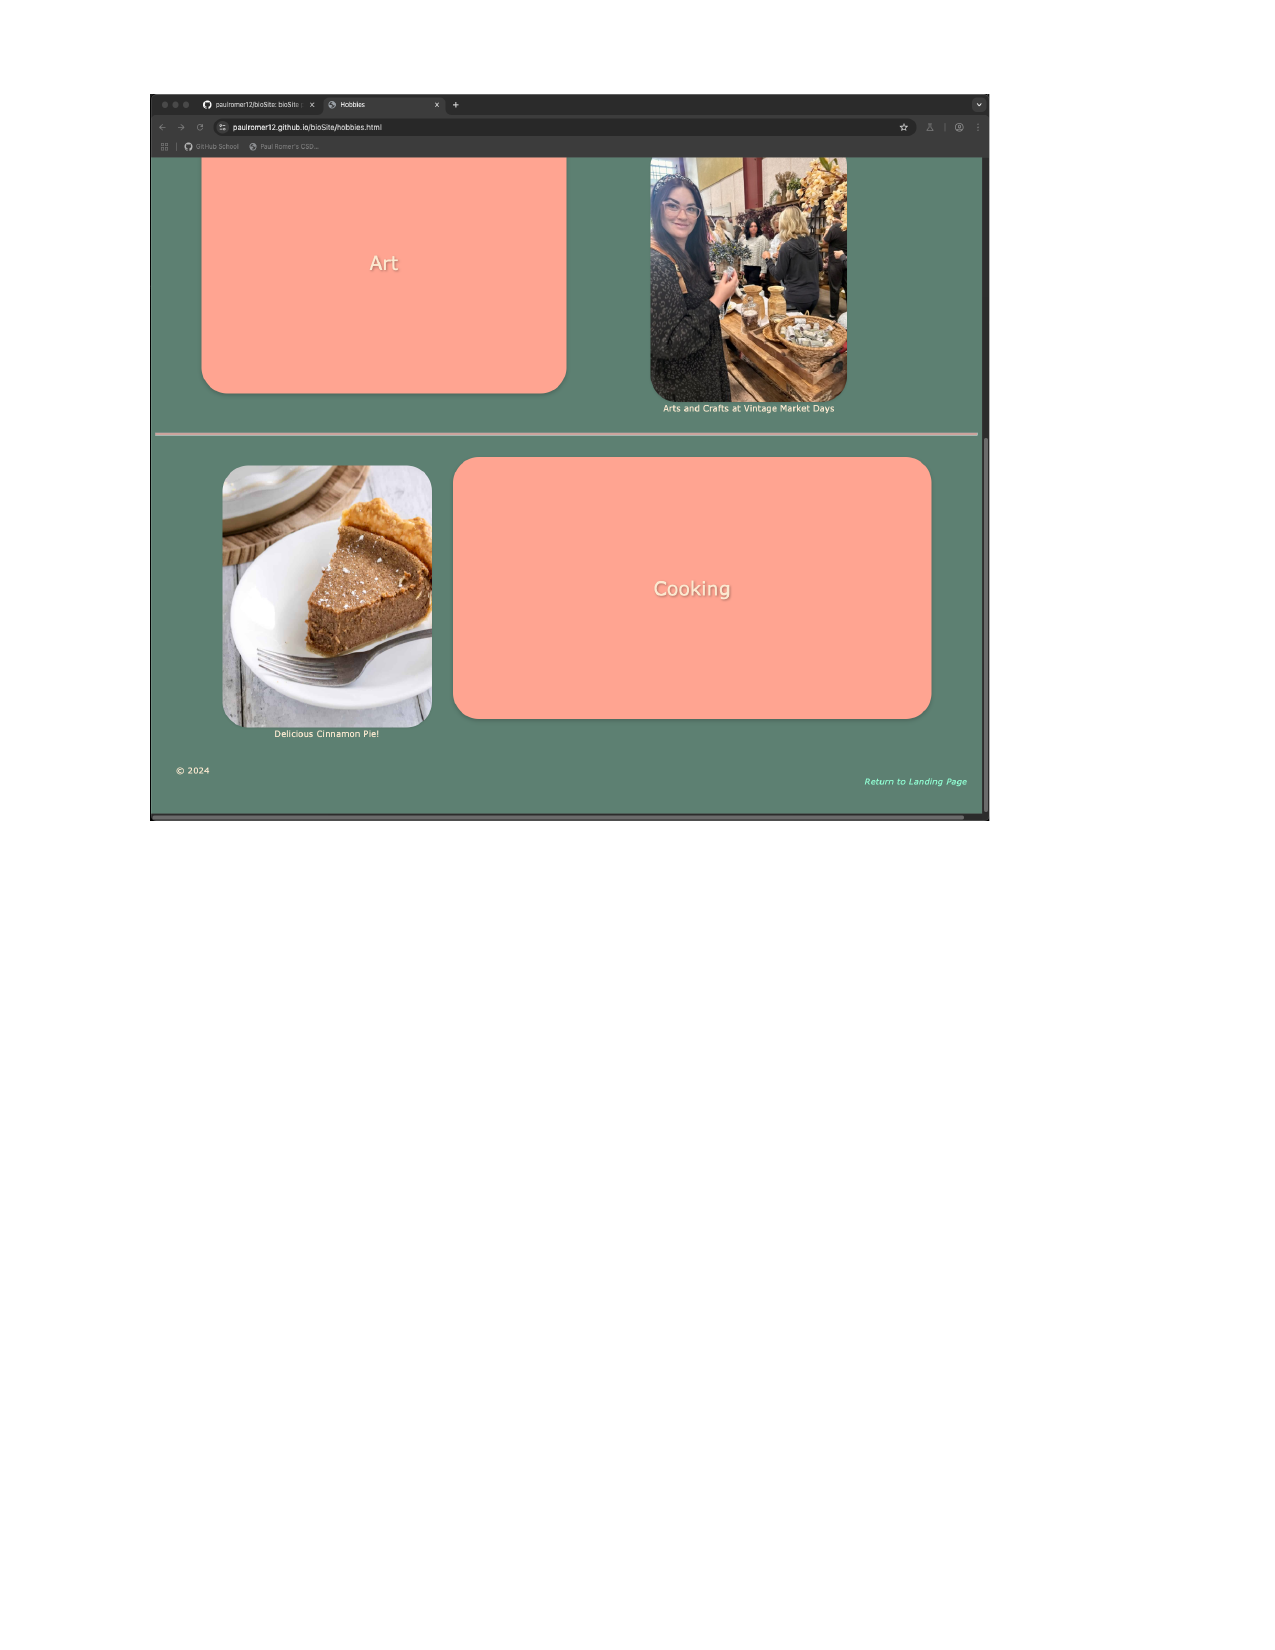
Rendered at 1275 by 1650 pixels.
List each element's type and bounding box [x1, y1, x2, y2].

picture [150, 94, 990, 821]
